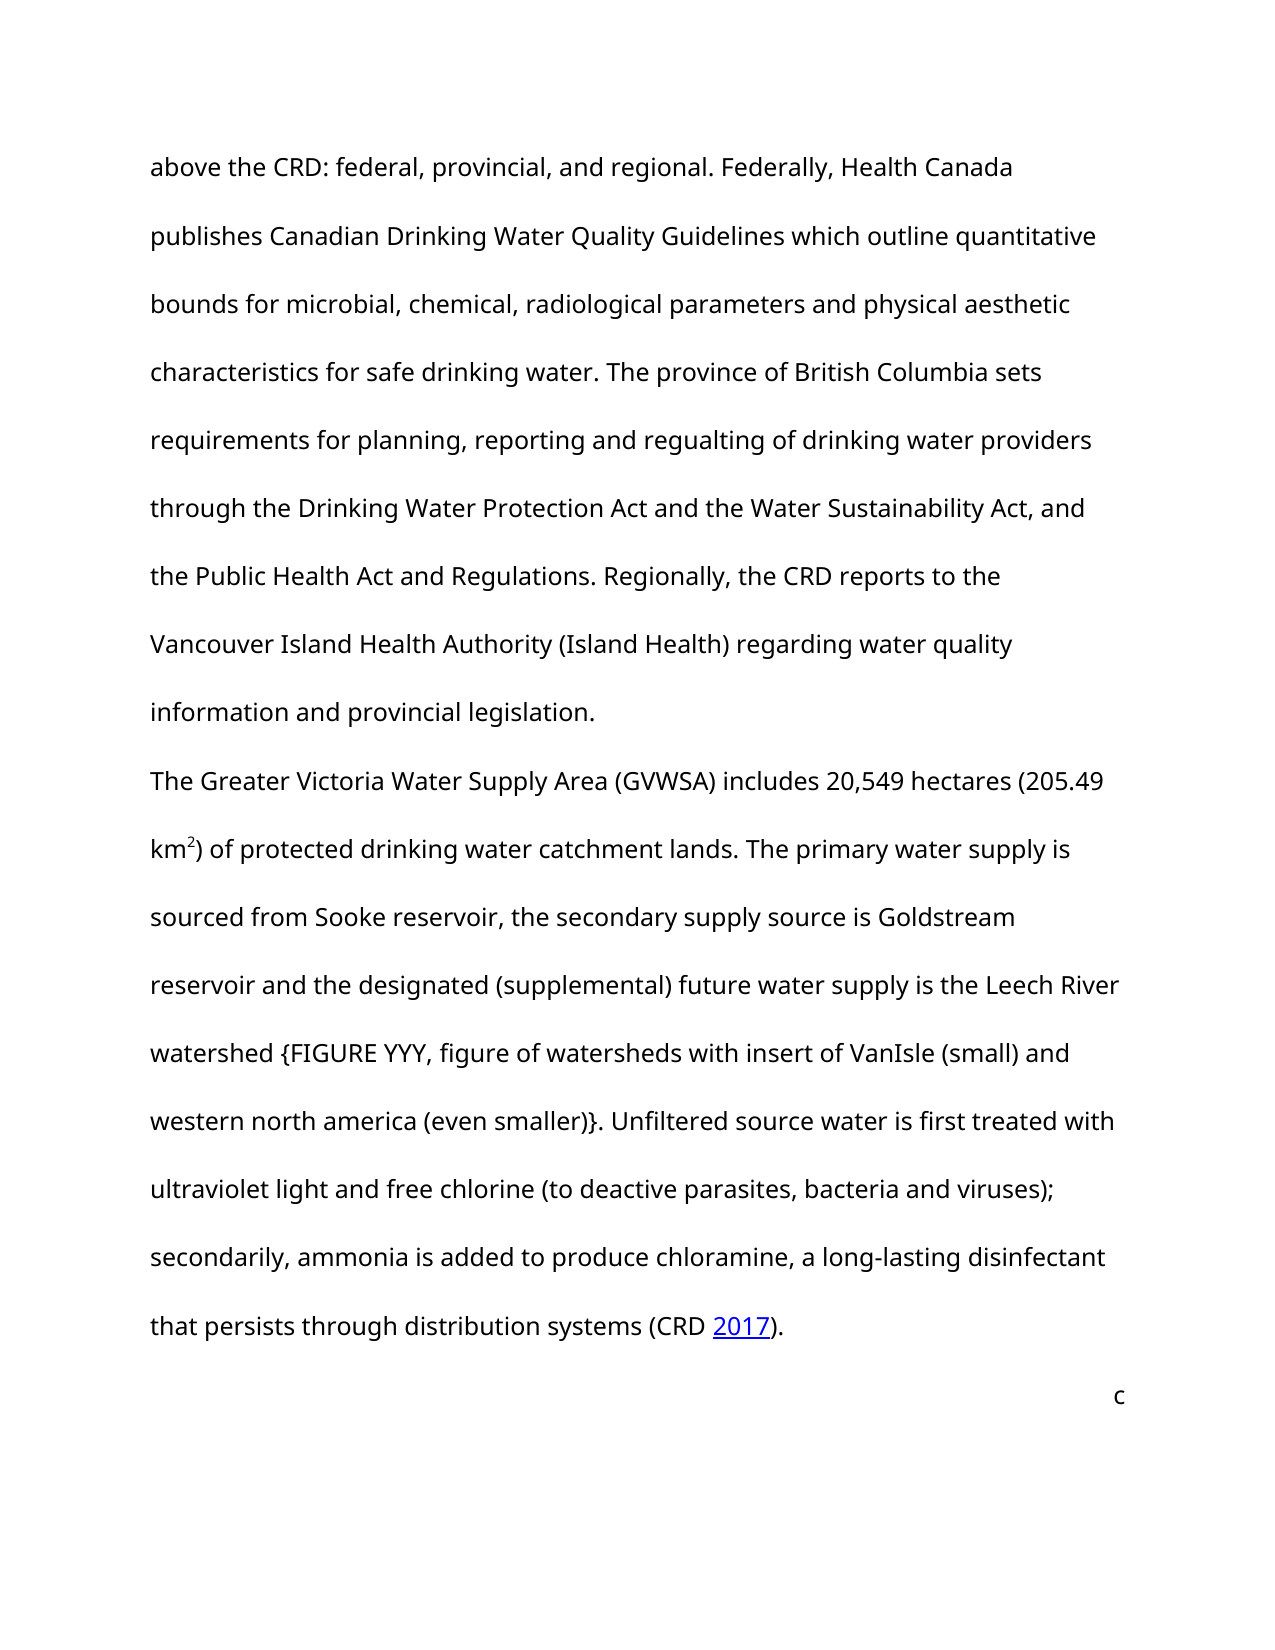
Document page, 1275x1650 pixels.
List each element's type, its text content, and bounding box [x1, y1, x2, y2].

text The Greater Victoria Water Supply Area (GVWSA) includes 20,549 hectares (205.49 km2) of protected drinking water catchment lands. The primary water supply is sourced from Sooke reservoir, the secondary supply source is Goldstream reservoir and the designated (supplemental) future water supply is the Leech River watershed {FIGURE YYY, figure of watersheds with insert of VanIsle (small) and western north america (even smaller)}. Unfiltered source water is first treated with ultraviolet light and free chlorine (to deactive parasites, bacteria and viruses); secondarily, ammonia is added to produce chloramine, a long-lasting disinfectant that persists through distribution systems (CRD 2017). [150, 763, 1125, 1342]
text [150, 150, 1125, 729]
